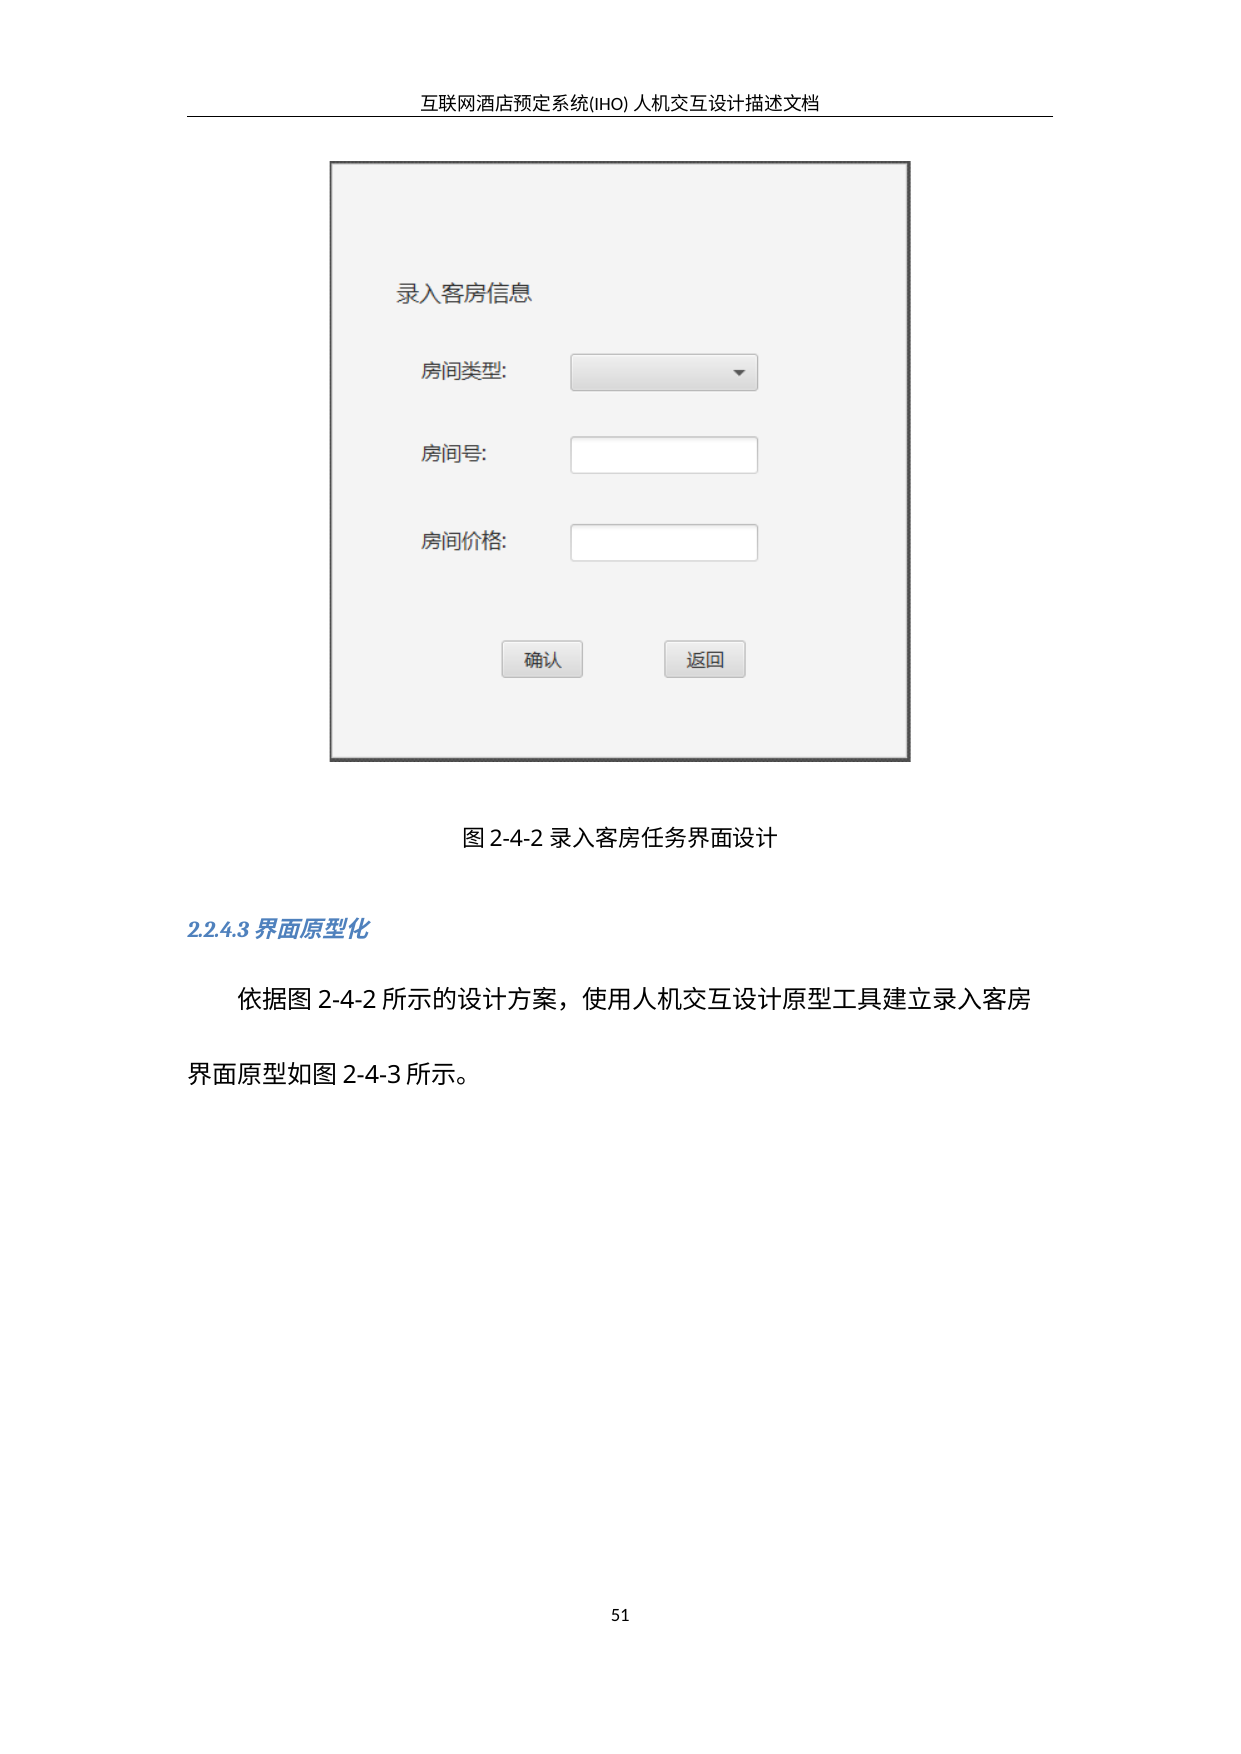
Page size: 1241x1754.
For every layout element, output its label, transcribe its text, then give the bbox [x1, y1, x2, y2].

text 图2-4-2 录入客房任务界面设计 [187, 804, 1053, 869]
picture [329, 161, 911, 762]
text 依据图2-4-2所示的设计方案，使用人机交互设计原型工具建立录入客房界面原型如图2-4-3所示。 [187, 965, 1053, 1105]
subtitle 2.2.4.3 界面原型化 [187, 895, 1053, 960]
